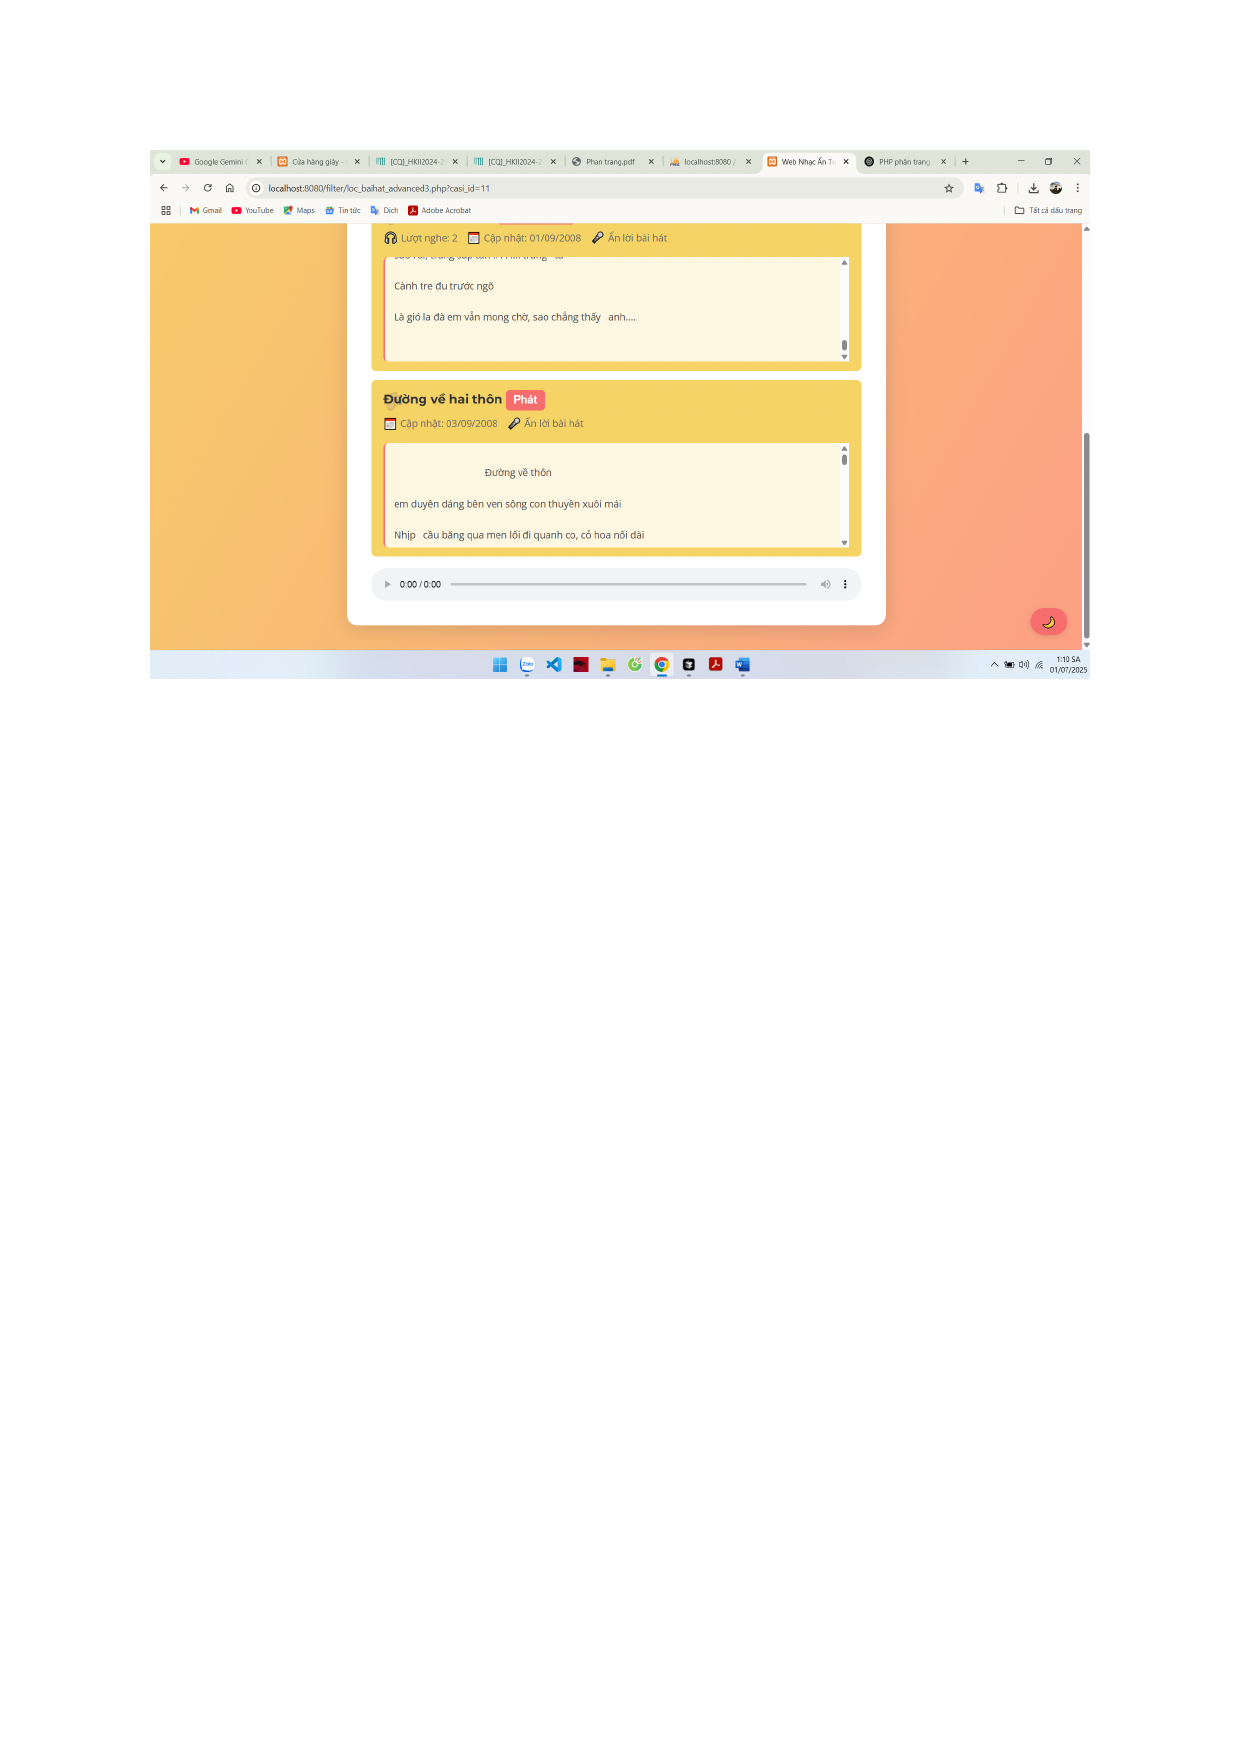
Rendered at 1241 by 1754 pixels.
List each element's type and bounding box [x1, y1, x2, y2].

picture [150, 150, 1091, 679]
